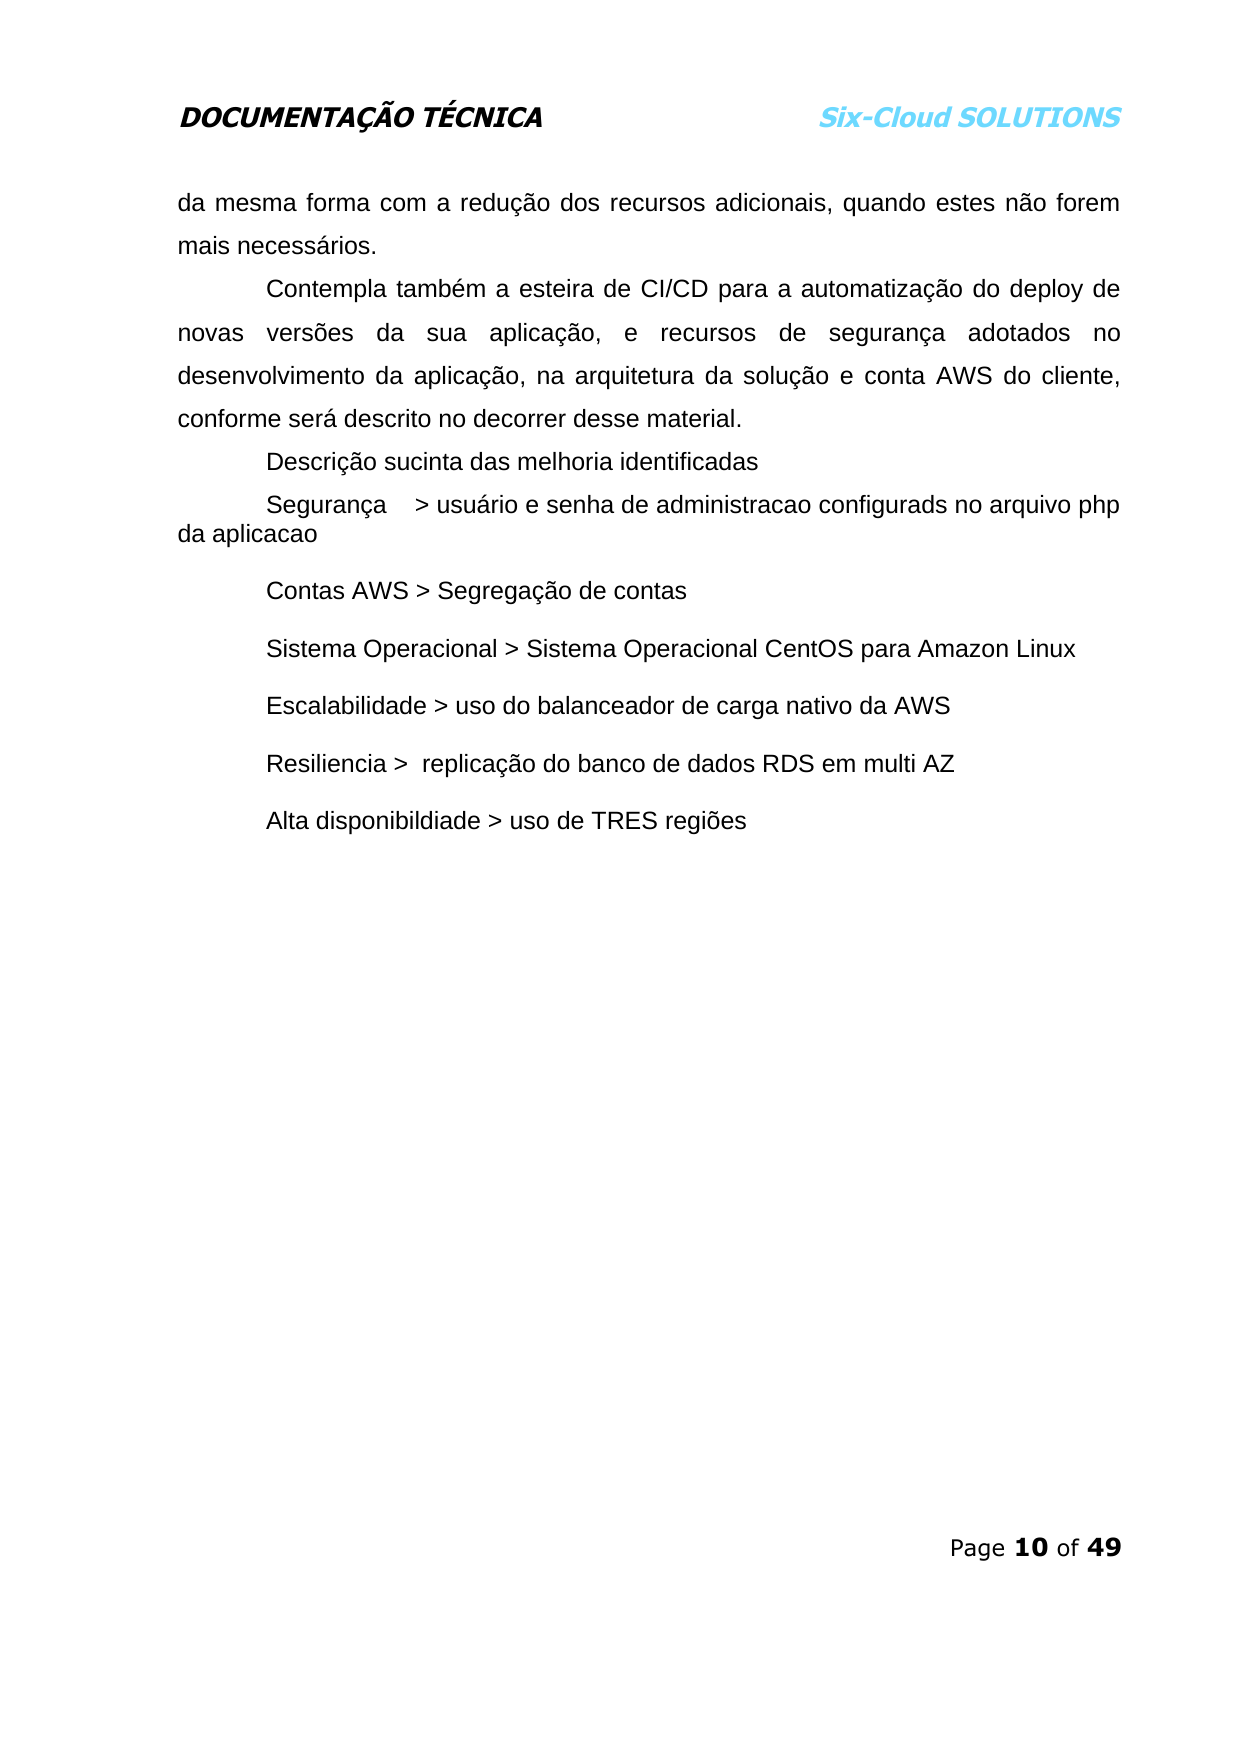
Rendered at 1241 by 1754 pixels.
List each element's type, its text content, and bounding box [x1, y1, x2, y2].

text Alta disponibildiade > uso de TRES regiões [177, 806, 1122, 835]
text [177, 188, 1122, 260]
text Sistema Operacional > Sistema Operacional CentOS para Amazon Linux [177, 634, 1122, 662]
text Contas AWS > Segregação de contas [177, 576, 1122, 605]
text Descrição sucinta das melhoria identificadas [177, 447, 1122, 476]
text Escalabilidade > uso do balanceador de carga nativo da AWS [177, 691, 1122, 720]
text Contempla também a esteira de CI/CD para a automatização do deploy de novas versões da sua aplicação, e recursos de segurança adotados no desenvolvimento da aplicação, na arquitetura da solução e conta AWS do cliente, conforme será descrito no decorrer desse material. [177, 274, 1122, 432]
text Segurança > usuário e senha de administracao configurads no arquivo php da aplicacao [177, 490, 1122, 547]
text Resiliencia > replicação do banco de dados RDS em multi AZ [177, 749, 1122, 777]
